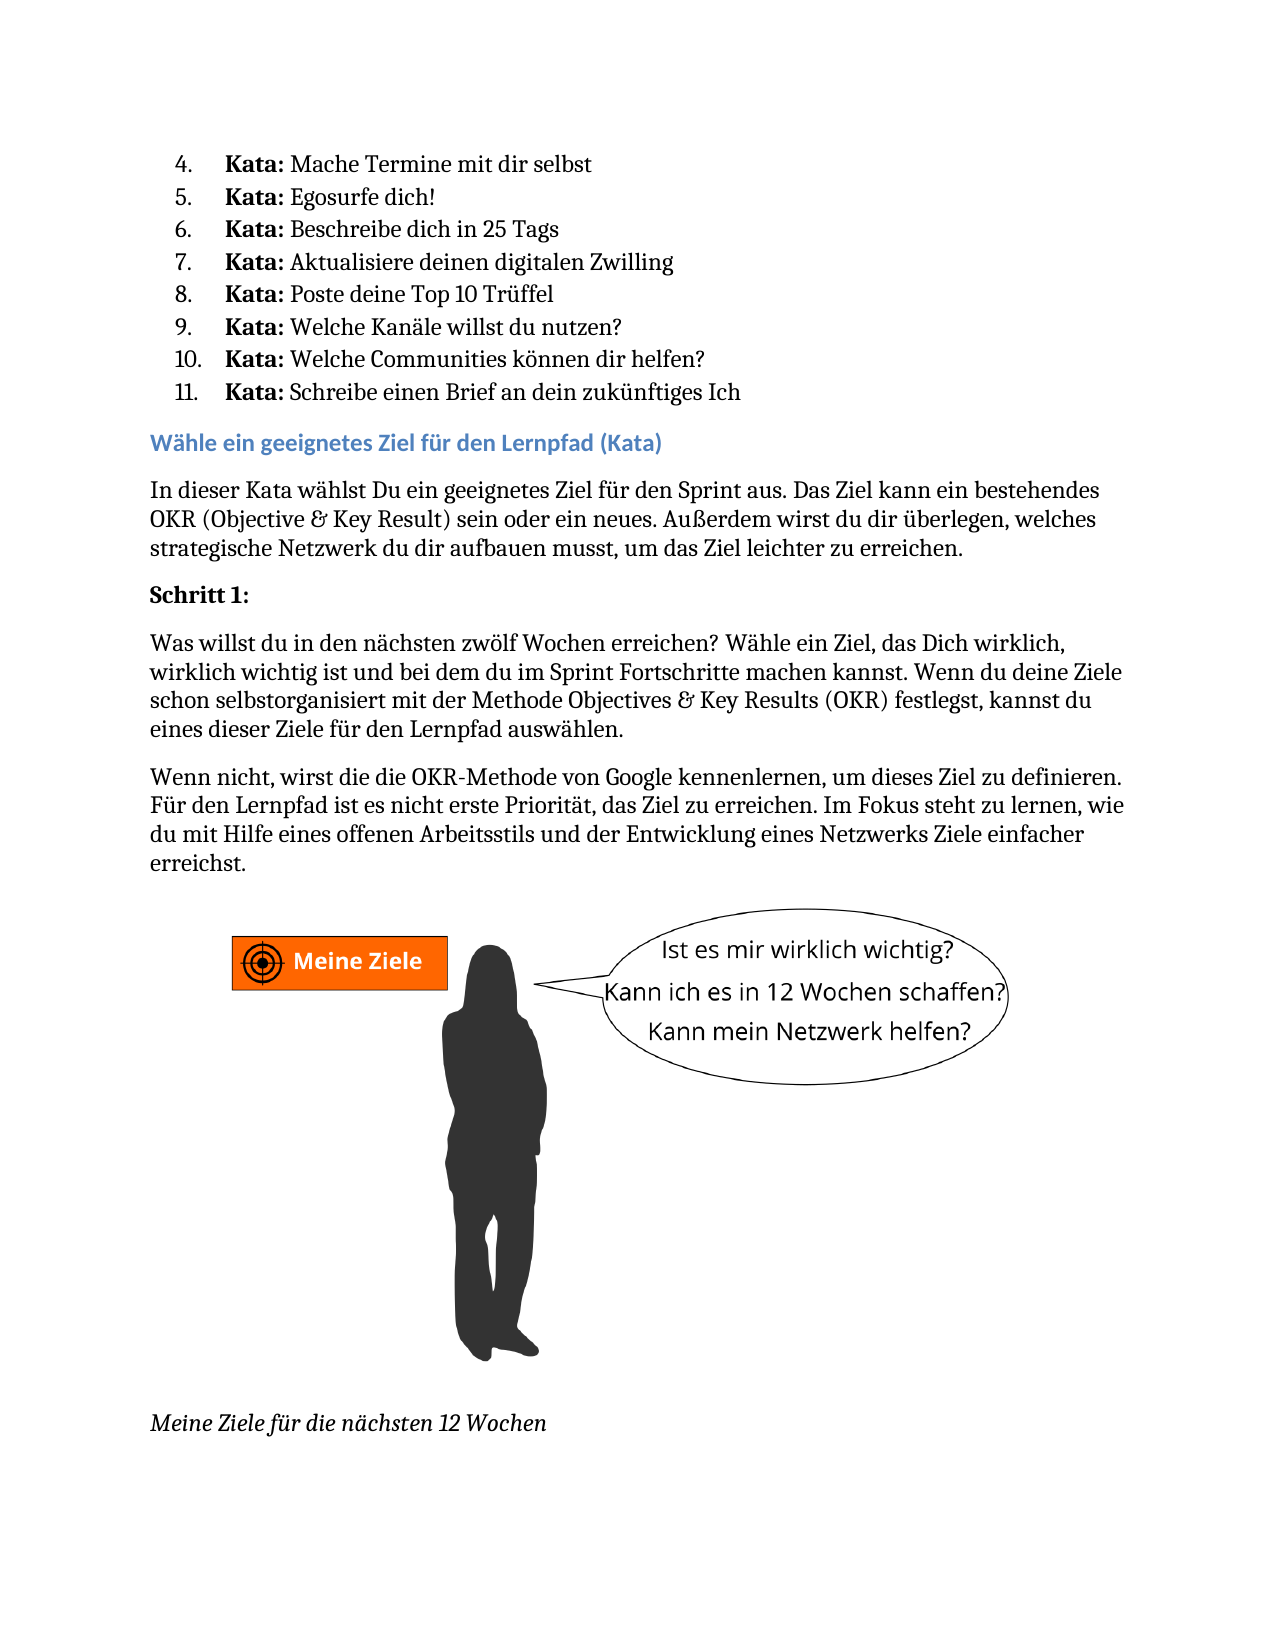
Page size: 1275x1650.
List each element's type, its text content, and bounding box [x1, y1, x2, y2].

list Kata: Aktualisiere deinen digitalen Zwilling [175, 247, 1125, 276]
text In dieser Kata wählst Du ein geeignetes Ziel für den Sprint aus. Das Ziel kann ein bestehendes OKR (Objective & Key Result) sein oder ein neues. Außerdem wirst du dir überlegen, welches strategische Netzwerk du dir aufbauen musst, um das Ziel leichter zu erreichen. [150, 476, 1125, 563]
list Kata: Welche Kanäle willst du nutzen? [175, 312, 1125, 341]
picture [168, 896, 1044, 1389]
subtitle Wähle ein geeignetes Ziel für den Lernpfad (Kata) [150, 427, 1125, 458]
text Schritt 1: [150, 581, 1125, 610]
list Kata: Poste deine Top 10 Trüffel [175, 280, 1125, 309]
text Meine Ziele für die nächsten 12 Wochen [150, 1409, 1125, 1438]
text Wenn nicht, wirst die die OKR-Methode von Google kennenlernen, um dieses Ziel zu definieren. Für den Lernpfad ist es nicht erste Priorität, das Ziel zu erreichen. Im Fokus steht zu lernen, wie du mit Hilfe eines offenen Arbeitsstils und der Entwicklung eines Netzwerks Ziele einfacher erreichst. [150, 763, 1125, 878]
list Kata: Egosurfe dich! [175, 182, 1125, 211]
list Kata: Mache Termine mit dir selbst [175, 150, 1125, 179]
list Kata: Schreibe einen Brief an dein zukünftiges Ich [175, 377, 1125, 406]
text Was willst du in den nächsten zwölf Wochen erreichen? Wähle ein Ziel, das Dich wirklich, wirklich wichtig ist und bei dem du im Sprint Fortschritte machen kannst. Wenn du deine Ziele schon selbstorganisiert mit der Methode Objectives & Key Results (OKR) festlegst, kannst du eines dieser Ziele für den Lernpfad auswählen. [150, 629, 1125, 744]
list Kata: Beschreibe dich in 25 Tags [175, 215, 1125, 244]
list Kata: Welche Communities können dir helfen? [175, 345, 1125, 374]
